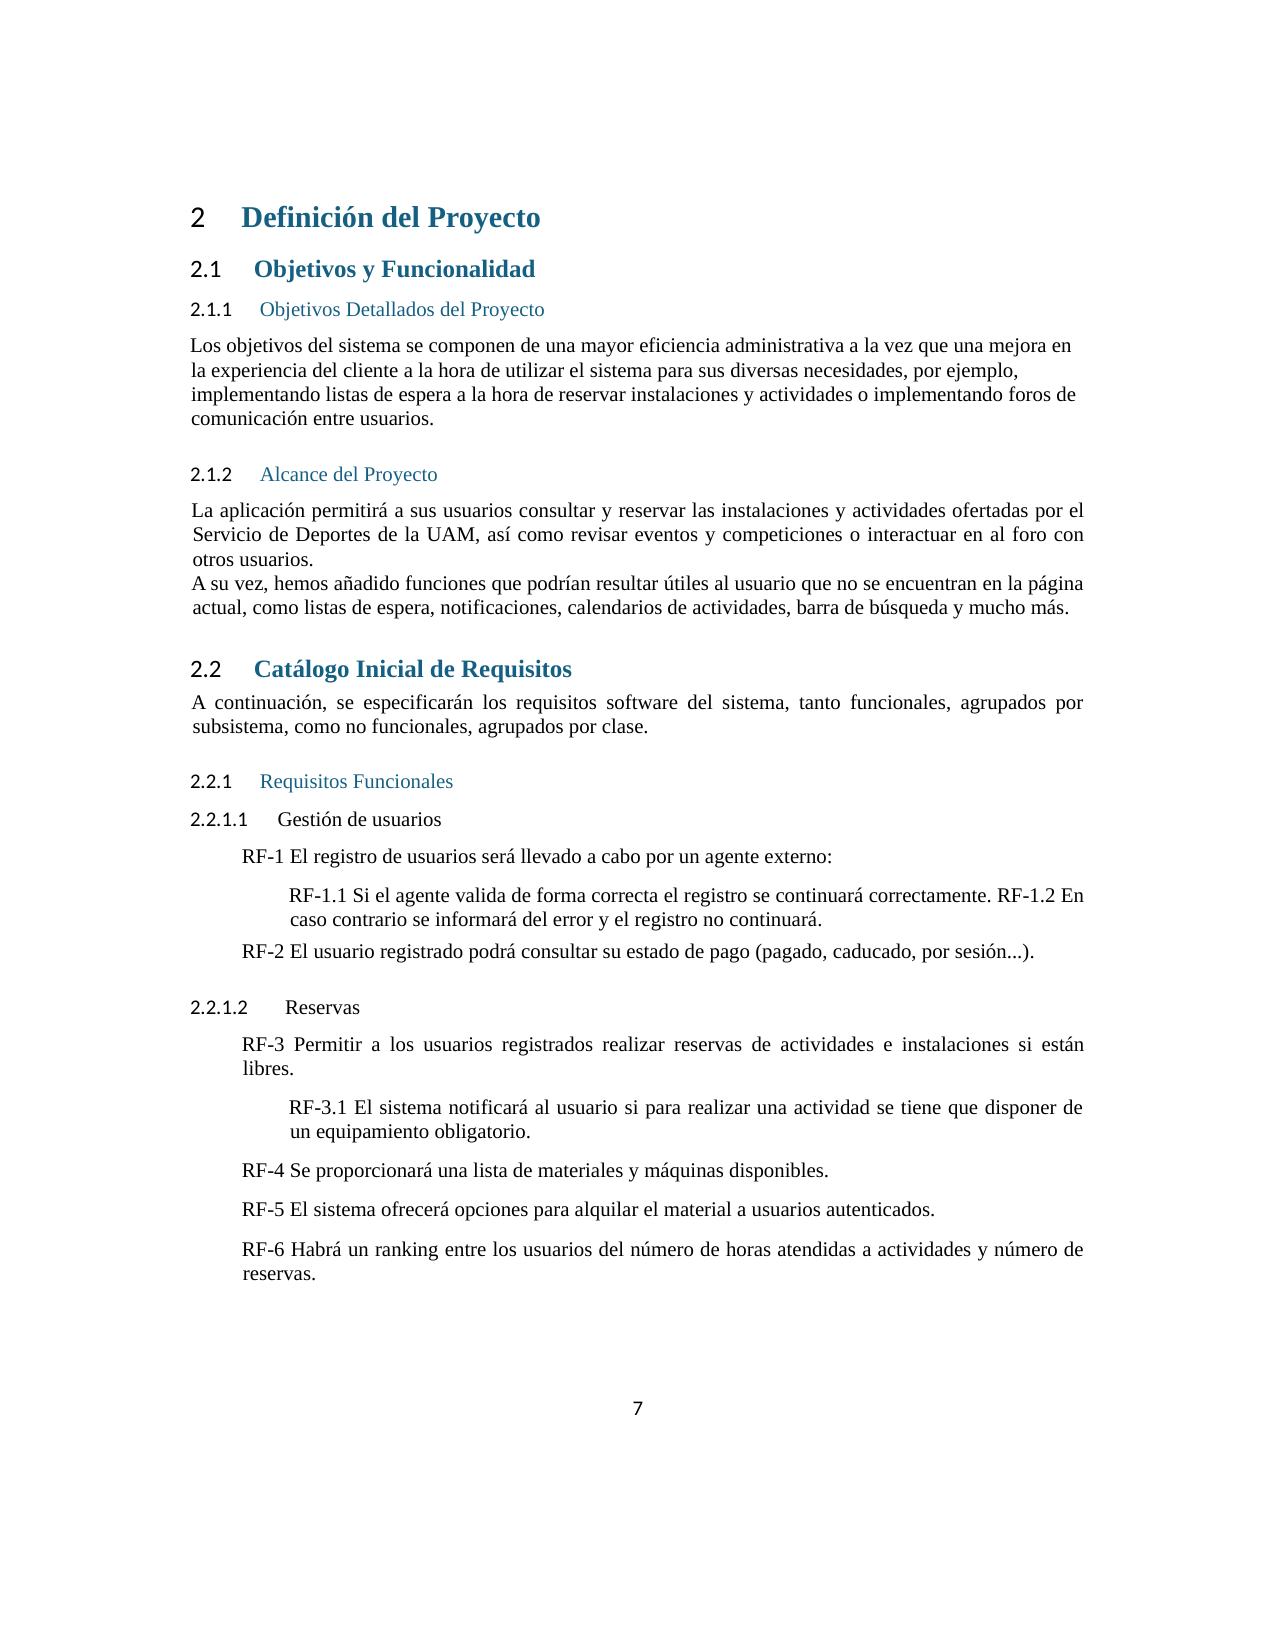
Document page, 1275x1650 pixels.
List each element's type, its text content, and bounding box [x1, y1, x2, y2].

text RF-1 El registro de usuarios será llevado a cabo por un agente externo: [242, 843, 1085, 868]
subtitle Alcance del Proyecto [190, 461, 814, 486]
text RF-6 Habrá un ranking entre los usuarios del número de horas atendidas a actividades y número de reservas. [242, 1237, 1085, 1285]
subtitle Gestión de usuarios [190, 806, 814, 831]
text RF-4 Se proporcionará una lista de materiales y máquinas disponibles. [242, 1158, 1085, 1182]
subtitle Objetivos Detallados del Proyecto [190, 296, 814, 321]
subtitle Reservas [190, 994, 814, 1019]
text RF-3.1 El sistema notificará al usuario si para realizar una actividad se tiene que disponer de un equipamiento obligatorio. [289, 1095, 1085, 1143]
subtitle Objetivos y Funcionalidad [190, 253, 814, 284]
subtitle Definición del Proyecto [190, 198, 814, 235]
subtitle Requisitos Funcionales [190, 768, 814, 794]
text RF-2 El usuario registrado podrá consultar su estado de pago (pagado, caducado, por sesión...). [242, 939, 1085, 963]
text A continuación, se especificarán los requisitos software del sistema, tanto funcionales, agrupados por subsistema, como no funcionales, agrupados por clase. [191, 690, 1085, 738]
text Los objetivos del sistema se componen de una mayor eficiencia administrativa a la vez que una mejora en la experiencia del cliente a la hora de utilizar el sistema para sus diversas necesidades, por ejemplo, implementando listas de espera a la hora de reservar instalaciones y actividades o implementando foros de comunicación entre usuarios. [190, 333, 1085, 430]
text A su vez, hemos añadido funciones que podrían resultar útiles al usuario que no se encuentran en la página actual, como listas de espera, notificaciones, calendarios de actividades, barra de búsqueda y mucho más. [191, 571, 1085, 619]
text RF-5 El sistema ofrecerá opciones para alquilar el material a usuarios autenticados. [242, 1197, 1085, 1221]
text RF-3 Permitir a los usuarios registrados realizar reservas de actividades e instalaciones si están libres. [242, 1031, 1085, 1079]
text La aplicación permitirá a sus usuarios consultar y reservar las instalaciones y actividades ofertadas por el Servicio de Deportes de la UAM, así como revisar eventos y competiciones o interactuar en al foro con otros usuarios. [191, 498, 1085, 571]
text RF-1.1 Si el agente valida de forma correcta el registro se continuará correctamente. RF-1.2 En caso contrario se informará del error y el registro no continuará. [289, 883, 1085, 931]
subtitle Catálogo Inicial de Requisitos [190, 653, 814, 683]
